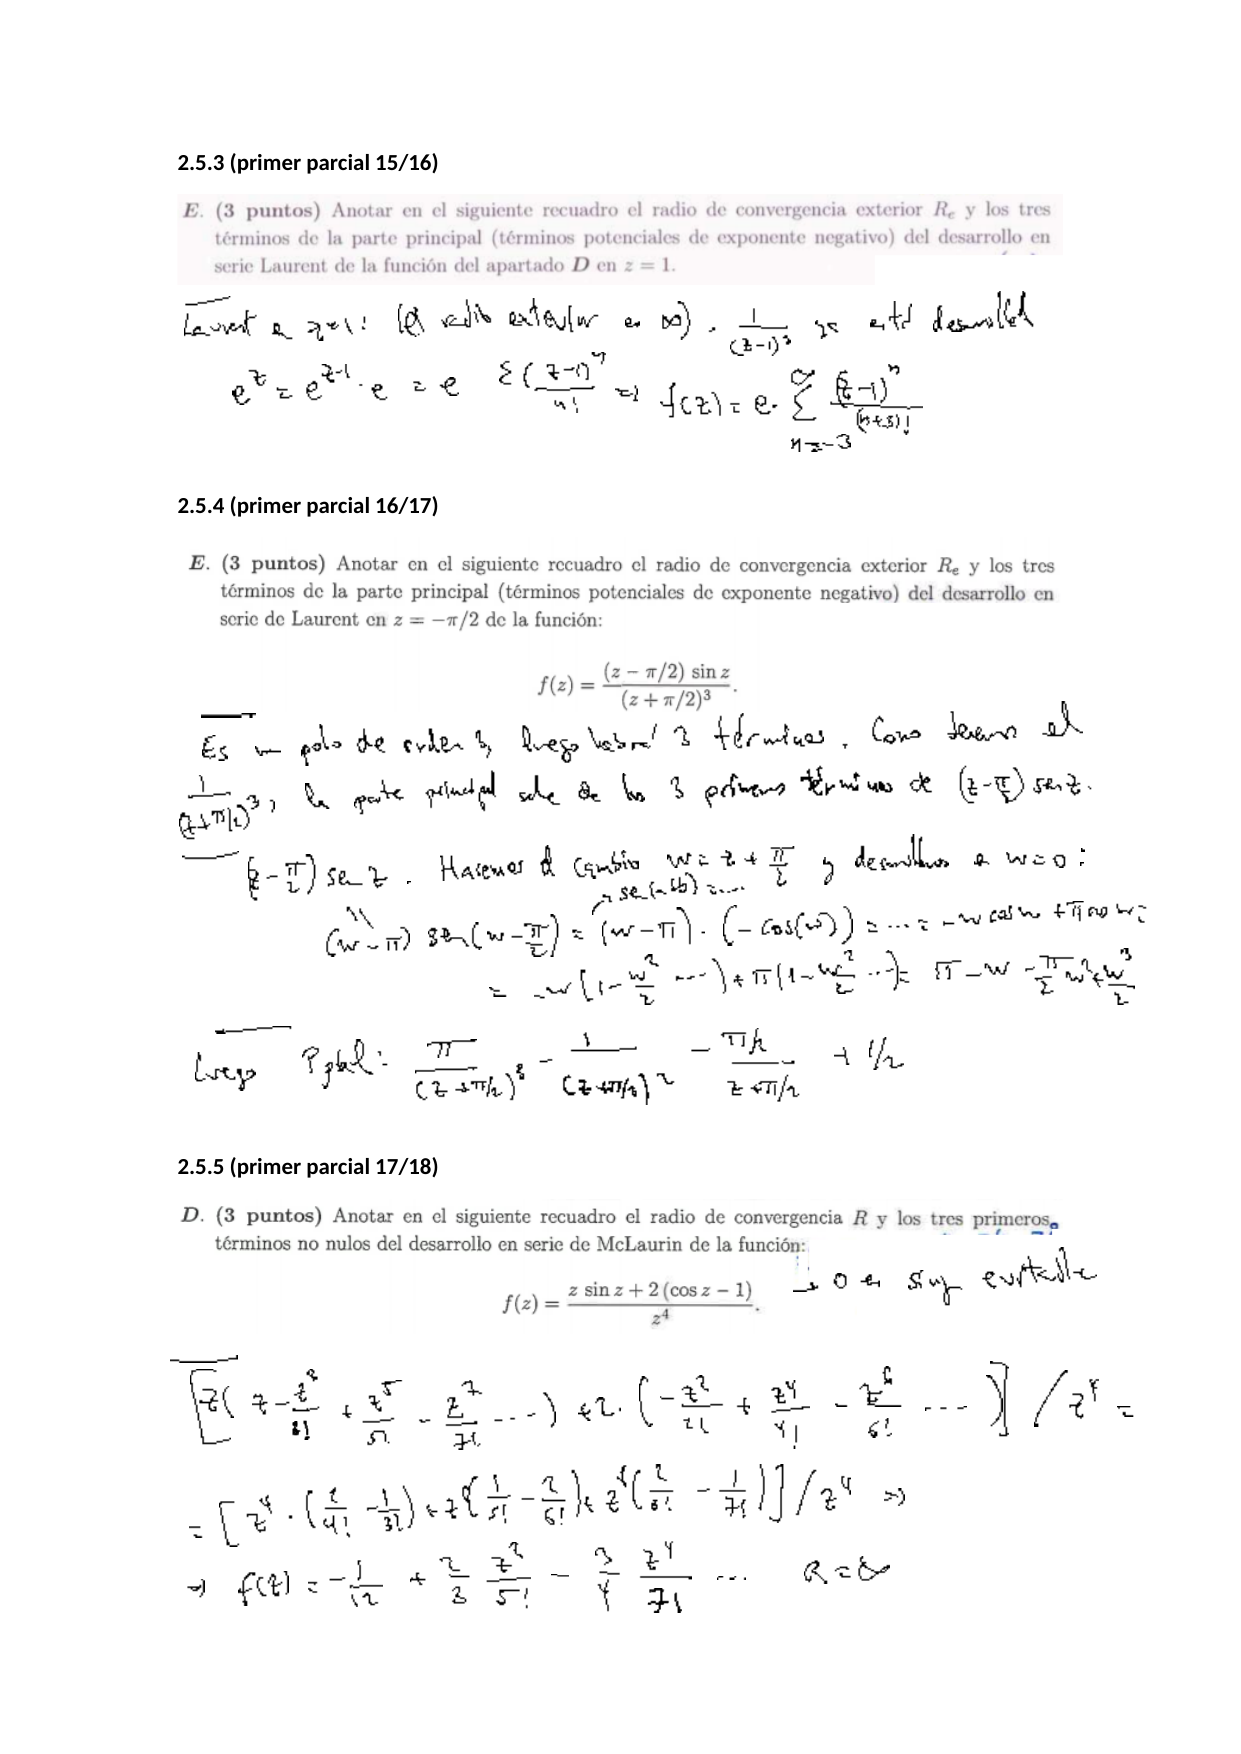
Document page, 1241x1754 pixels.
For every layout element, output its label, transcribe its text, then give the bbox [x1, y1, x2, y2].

picture [177, 194, 1063, 285]
picture [925, 1406, 967, 1411]
picture [177, 1199, 1097, 1334]
picture [578, 1397, 621, 1421]
picture [219, 1464, 692, 1613]
picture [717, 1576, 746, 1580]
picture [834, 1047, 851, 1065]
picture [238, 1571, 289, 1606]
picture [182, 851, 239, 861]
picture [660, 1375, 750, 1435]
picture [933, 291, 1035, 332]
picture [170, 1355, 238, 1363]
picture [202, 735, 228, 761]
picture [252, 1369, 321, 1440]
picture [487, 914, 911, 1005]
picture [730, 307, 791, 356]
text 2.5.4 (primer parcial 16/17) [177, 491, 1063, 519]
picture [177, 537, 1093, 816]
picture [232, 364, 389, 405]
picture [428, 922, 482, 950]
picture [615, 384, 638, 403]
picture [660, 364, 923, 452]
picture [574, 846, 853, 946]
picture [935, 948, 1135, 1005]
picture [248, 854, 411, 957]
picture [869, 1037, 904, 1070]
picture [398, 298, 600, 337]
picture [770, 1380, 810, 1449]
picture [305, 783, 331, 809]
picture [201, 713, 256, 718]
picture [195, 1052, 256, 1091]
text 2.5.3 (primer parcial 15/16) [177, 148, 1063, 176]
picture [341, 1380, 556, 1450]
picture [639, 1376, 653, 1427]
picture [870, 301, 912, 332]
picture [255, 746, 281, 756]
text 2.5.5 (primer parcial 17/18) [177, 1152, 1063, 1180]
picture [186, 1579, 205, 1599]
picture [1117, 1406, 1135, 1417]
picture [190, 1369, 234, 1446]
picture [551, 1574, 569, 1578]
picture [499, 352, 606, 413]
picture [835, 1366, 903, 1407]
picture [302, 1039, 389, 1089]
picture [184, 296, 367, 341]
picture [489, 987, 508, 997]
picture [696, 1464, 851, 1523]
picture [189, 1525, 204, 1538]
picture [804, 1556, 890, 1584]
picture [412, 377, 459, 396]
picture [179, 775, 275, 841]
picture [986, 1361, 1009, 1438]
picture [884, 1488, 905, 1506]
picture [855, 834, 949, 872]
picture [867, 901, 1148, 934]
picture [1034, 1370, 1099, 1427]
picture [815, 320, 840, 339]
picture [415, 1028, 801, 1105]
picture [868, 1418, 892, 1438]
picture [823, 857, 835, 885]
picture [215, 1026, 293, 1034]
picture [661, 301, 717, 340]
picture [308, 1559, 383, 1607]
picture [974, 852, 1067, 868]
picture [625, 317, 640, 329]
picture [440, 845, 555, 881]
